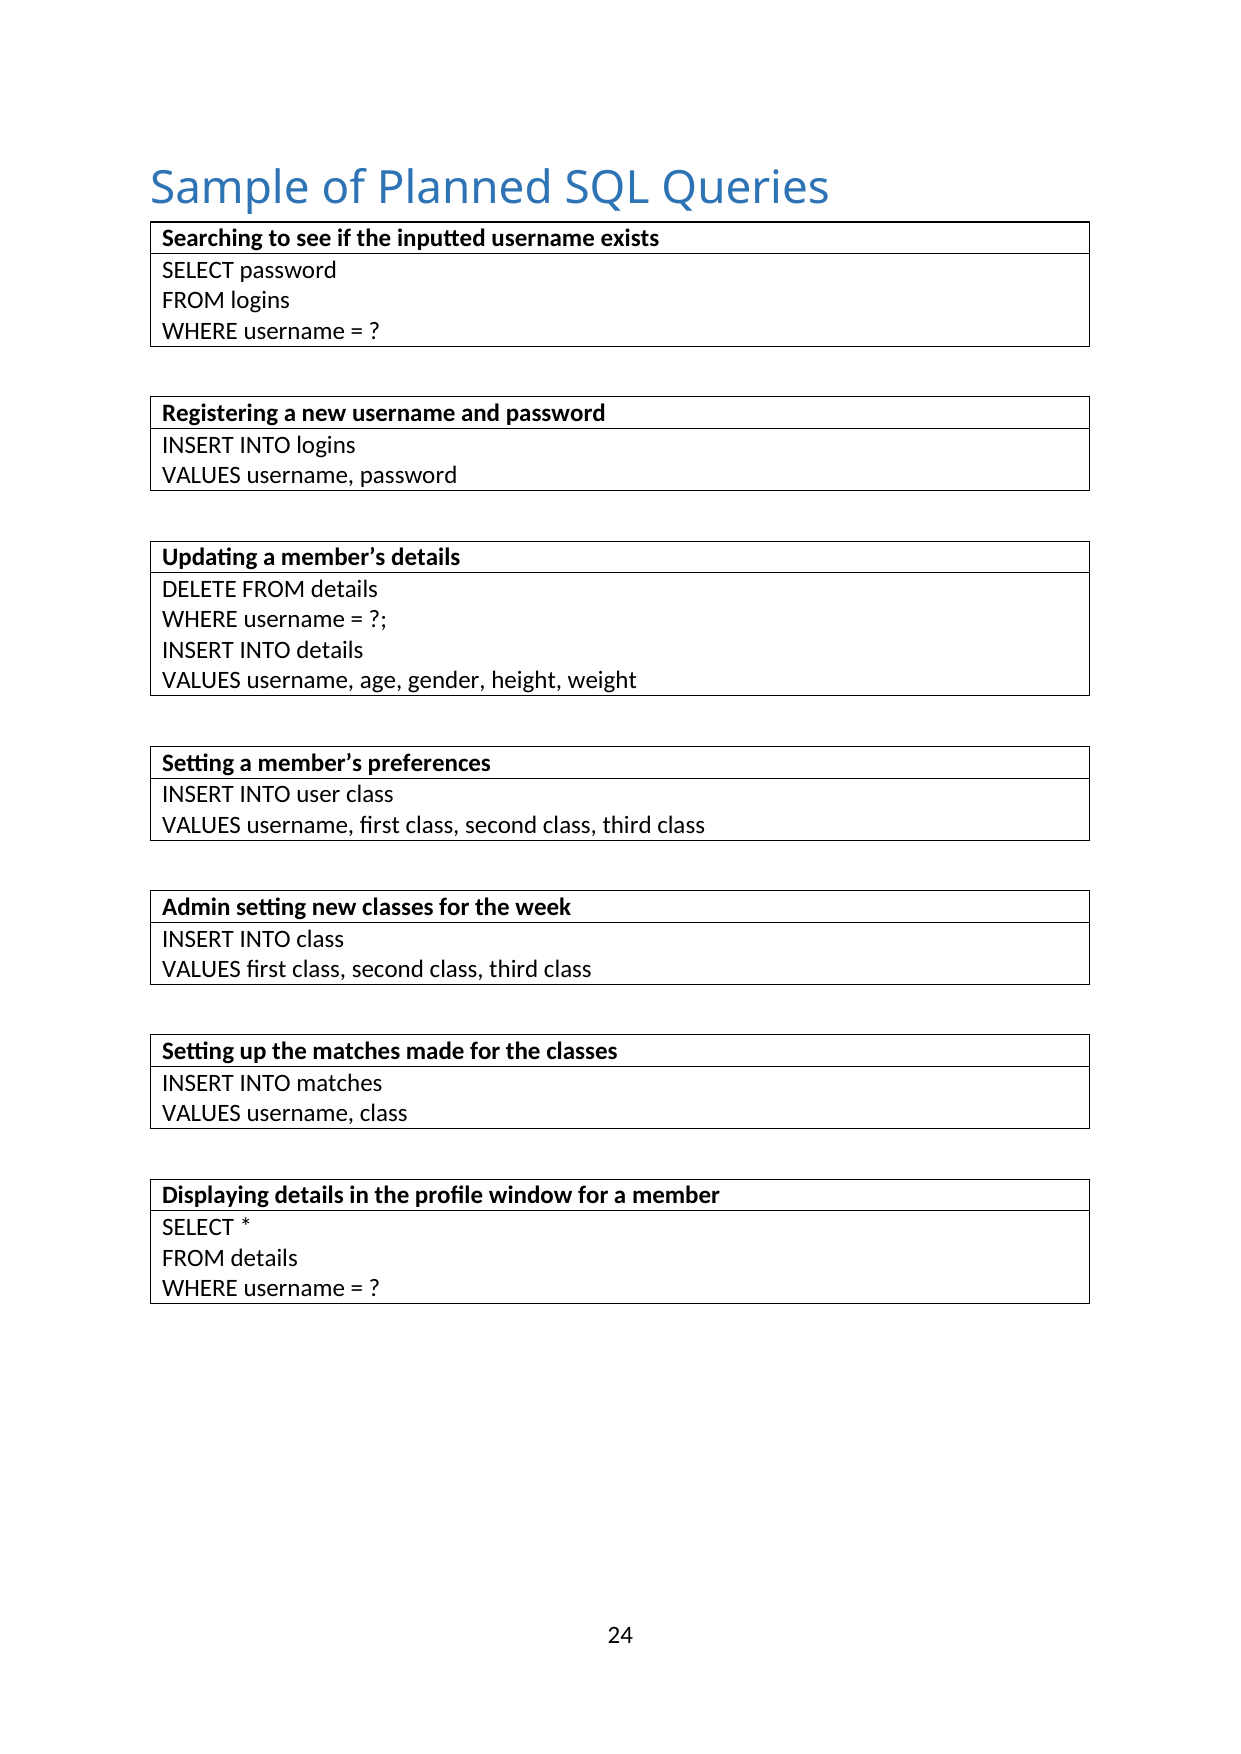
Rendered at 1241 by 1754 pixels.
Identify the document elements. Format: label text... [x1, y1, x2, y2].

table_header Setting a member’s preferences [151, 747, 1089, 777]
table_header Updating a member’s details [151, 542, 1089, 572]
table_header Searching to see if the inputted username exists [151, 223, 1089, 253]
table_header Setting up the matches made for the classes [151, 1035, 1089, 1066]
subtitle Sample of Planned SQL Queries [150, 154, 1090, 217]
table_header Registering a new username and password [151, 397, 1089, 428]
table_cell INSERT INTO user class VALUES username, first class, second class, third class [151, 779, 1089, 839]
table_header Admin setting new classes for the week [151, 891, 1089, 922]
table_cell INSERT INTO class VALUES first class, second class, third class [151, 923, 1089, 984]
table_cell SELECT * FROM details WHERE username = ? [151, 1211, 1089, 1303]
table_header Displaying details in the profile window for a member [151, 1180, 1089, 1210]
table_cell INSERT INTO matches VALUES username, class [151, 1067, 1089, 1128]
table_cell INSERT INTO logins VALUES username, password [151, 429, 1089, 490]
table_cell SELECT password FROM logins WHERE username = ? [151, 254, 1089, 346]
table_cell DELETE FROM details WHERE username = ?; INSERT INTO details VALUES username, age, gender, height, weight [151, 573, 1089, 695]
